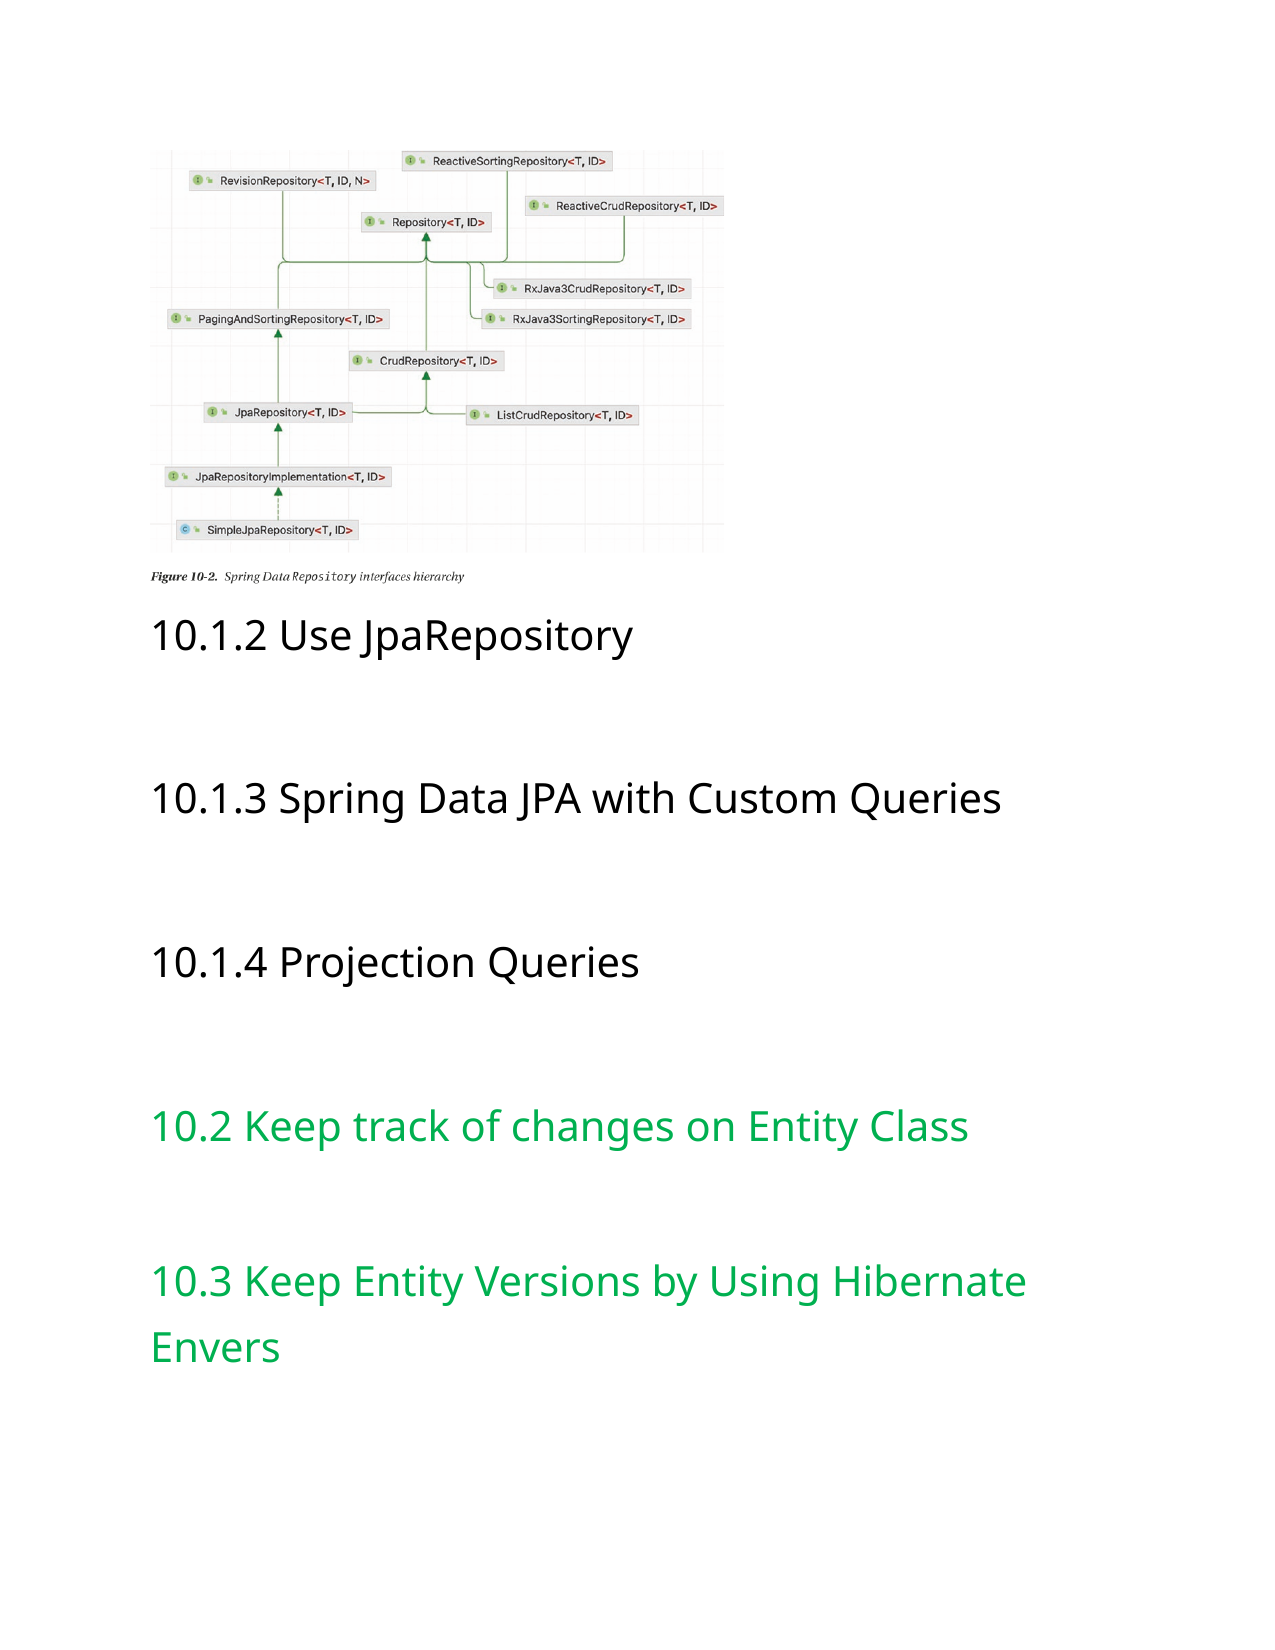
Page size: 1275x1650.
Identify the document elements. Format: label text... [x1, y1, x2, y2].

text 10.1.3 Spring Data JPA with Custom Queries [150, 769, 1125, 826]
subtitle 10.2 Keep track of changes on Entity Class [150, 1097, 1125, 1153]
text 10.1.2 Use JpaRepository [150, 606, 1125, 662]
picture [150, 150, 725, 584]
text 10.1.4 Projection Queries [150, 933, 1125, 990]
subtitle 10.3 Keep Entity Versions by Using Hibernate Envers [150, 1252, 1125, 1374]
